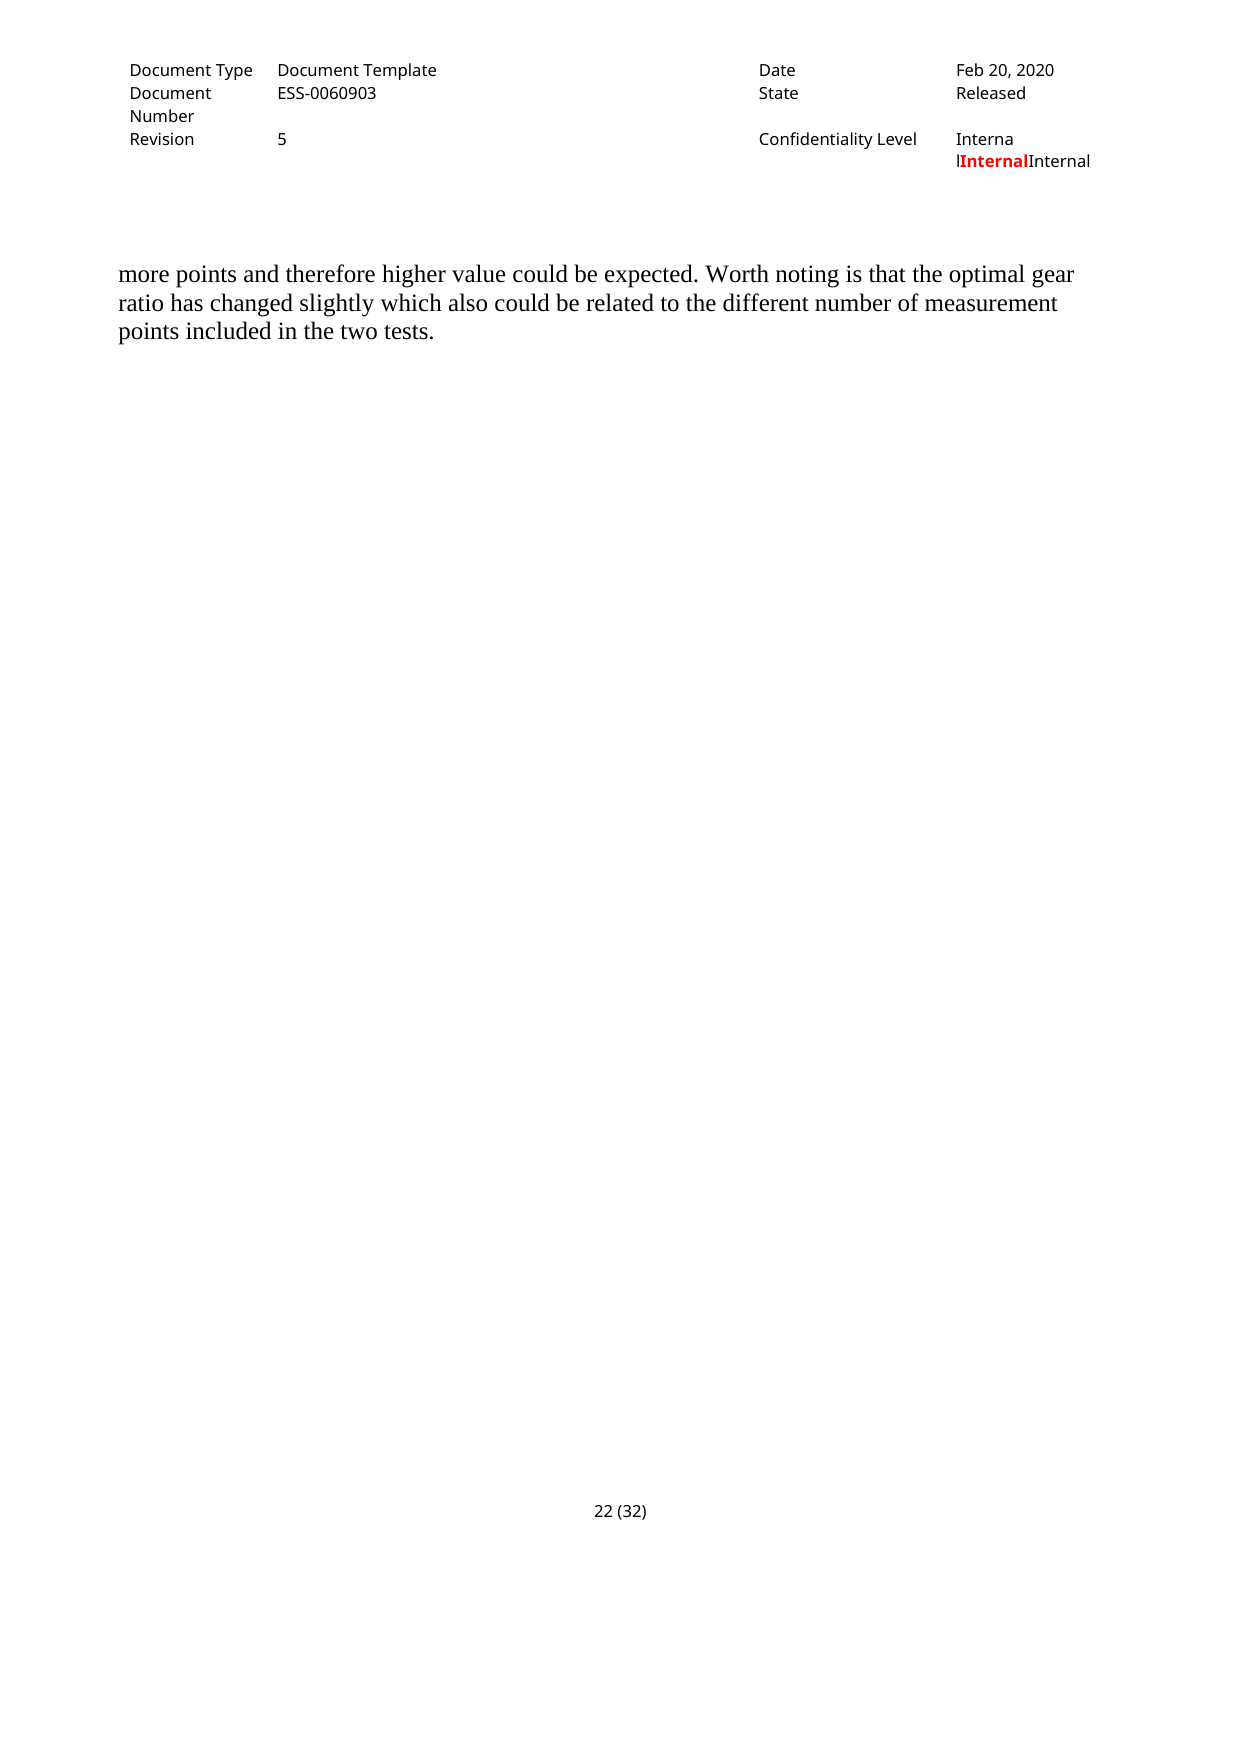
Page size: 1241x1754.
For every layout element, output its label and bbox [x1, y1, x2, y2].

text [118, 259, 1122, 345]
